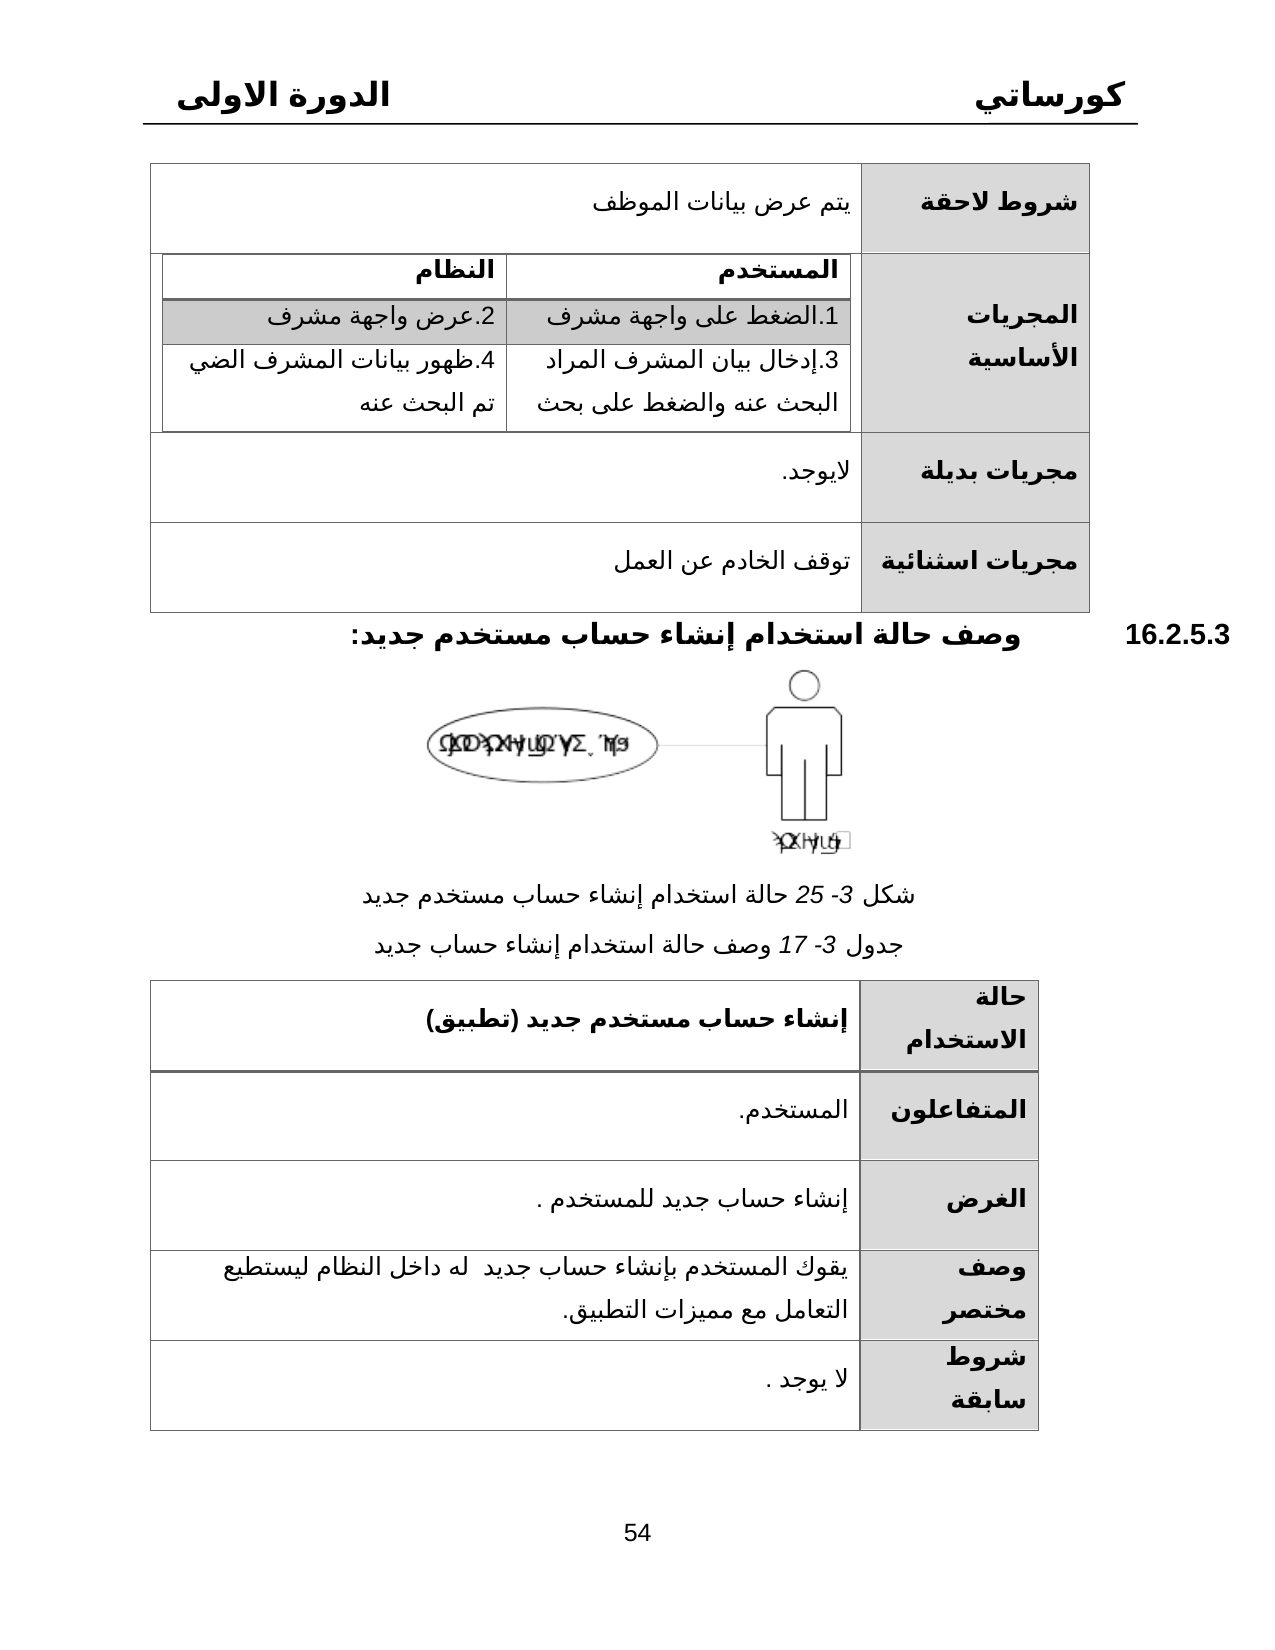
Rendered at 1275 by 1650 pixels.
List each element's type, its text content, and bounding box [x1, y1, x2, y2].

text شكل 3- 25 حالة استخدام إنشاء حساب مستخدم جديد [150, 880, 1125, 909]
table_cell [151, 254, 162, 432]
table_cell [163, 345, 506, 431]
table_cell الغرض [861, 1161, 1038, 1249]
table_cell المجريات الأساسية [862, 254, 1089, 432]
table_cell مجريات بديلة [862, 433, 1089, 522]
table_cell لا يوجد . [151, 1341, 859, 1429]
table_cell [851, 254, 861, 432]
text جدول 3- 17 وصف حالة استخدام إنشاء حساب جديد [150, 930, 1125, 959]
table_cell شروط لاحقة [862, 164, 1089, 252]
table_cell المستخدم. [151, 1073, 859, 1159]
table_cell إنشاء حساب جديد للمستخدم . [151, 1161, 859, 1249]
table_cell [507, 345, 850, 431]
table_cell يقوك المستخدم بإنشاء حساب جديد له داخل النظام ليستطيع التعامل مع مميزات التطبيق. [151, 1251, 859, 1339]
table_header إنشاء حساب مستخدم جديد (تطبيق) [151, 981, 859, 1069]
table_header حالة الاستخدام [861, 981, 1038, 1069]
table_cell المتفاعلون [861, 1073, 1038, 1159]
table_cell مجريات اسثنائية [862, 523, 1089, 612]
table_cell وصف مختصر [861, 1251, 1038, 1339]
table_cell [507, 255, 850, 298]
subtitle وصف حالة استخدام إنشاء حساب مستخدم جديد: [150, 617, 1125, 651]
table_cell شروط سابقة [861, 1341, 1038, 1429]
table_cell يتم عرض بيانات الموظف [151, 164, 861, 252]
table_cell لايوجد. [151, 433, 861, 522]
table_cell توقف الخادم عن العمل [151, 523, 861, 612]
table_cell [163, 255, 506, 298]
